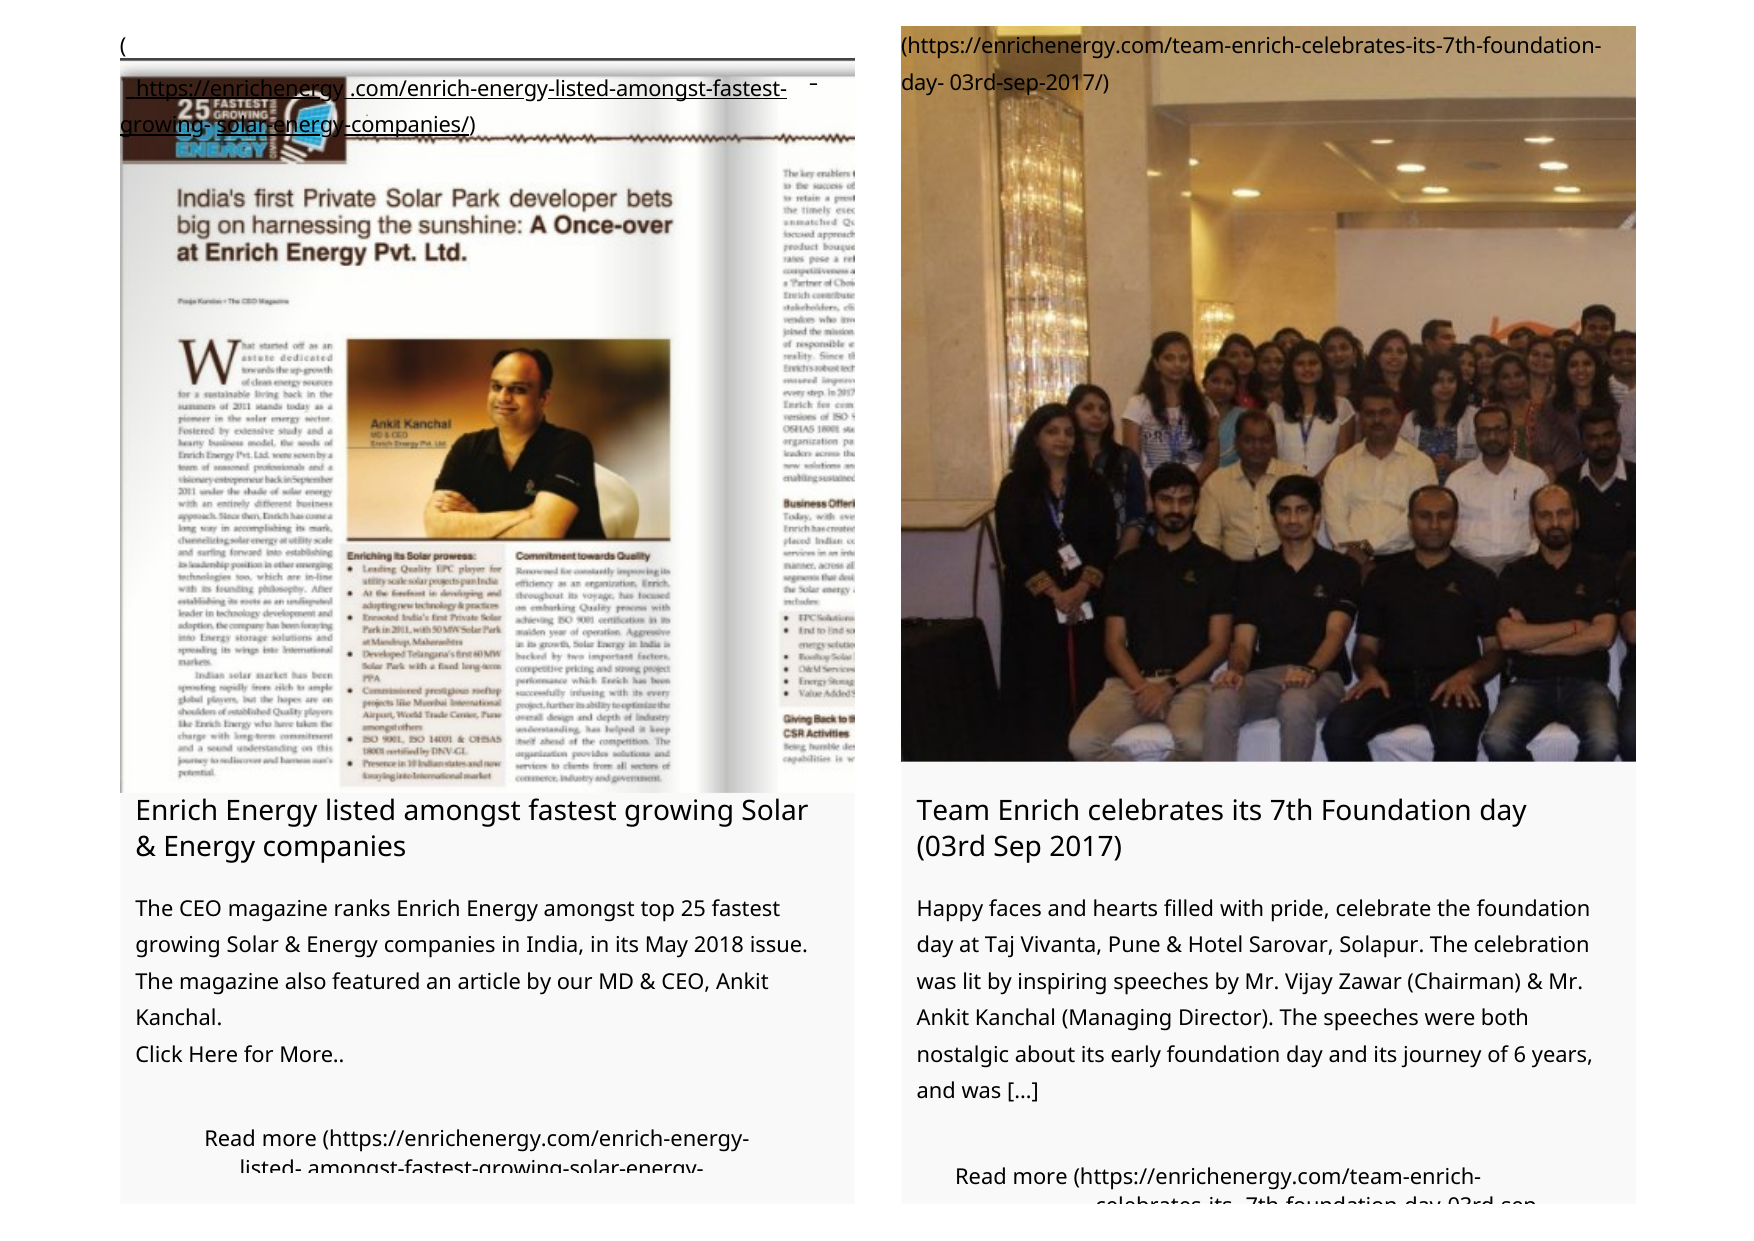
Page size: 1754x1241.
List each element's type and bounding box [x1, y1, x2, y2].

picture [901, 26, 1636, 761]
picture [120, 58, 855, 792]
picture [120, 129, 129, 134]
